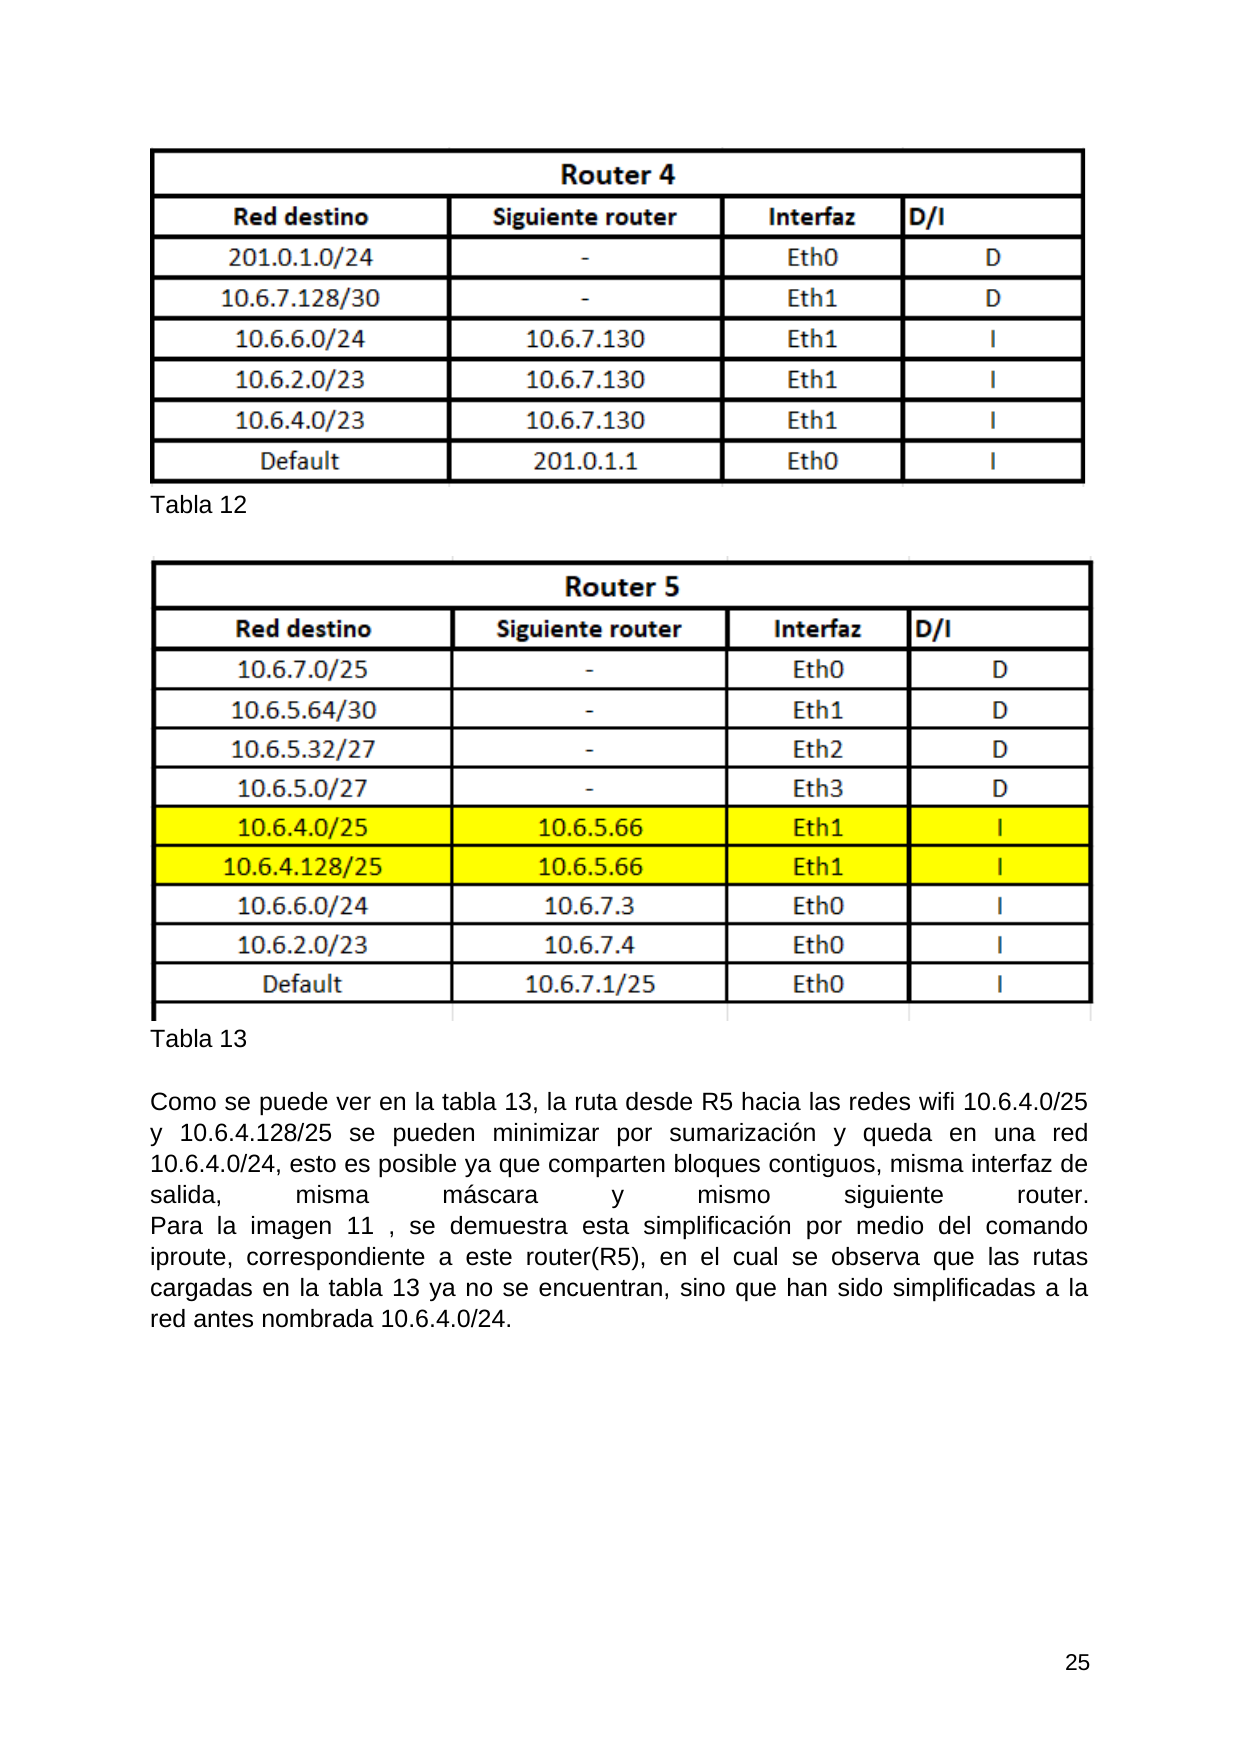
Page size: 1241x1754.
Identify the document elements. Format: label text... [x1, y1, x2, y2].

text Tabla 13 [150, 1024, 1090, 1053]
picture [150, 556, 1095, 1021]
text Como se puede ver en la tabla 13, la ruta desde R5 hacia las redes wifi 10.6.4.0/25 y 10.6.4.128/25 se pueden minimizar por sumarización y queda en una red 10.6.4.0/24, esto es posible ya que comparten bloques contiguos, misma interfaz de salida, misma máscara y mismo siguiente router. Para la imagen 11 , se demuestra esta simplificación por medio del comando iproute, correspondiente a este router(R5), en el cual se observa que las rutas cargadas en la tabla 13 ya no se encuentran, sino que han sido simplificadas a la red antes nombrada 10.6.4.0/24. [150, 1087, 1090, 1333]
text Tabla 12 [150, 491, 1090, 519]
picture [150, 147, 1085, 487]
